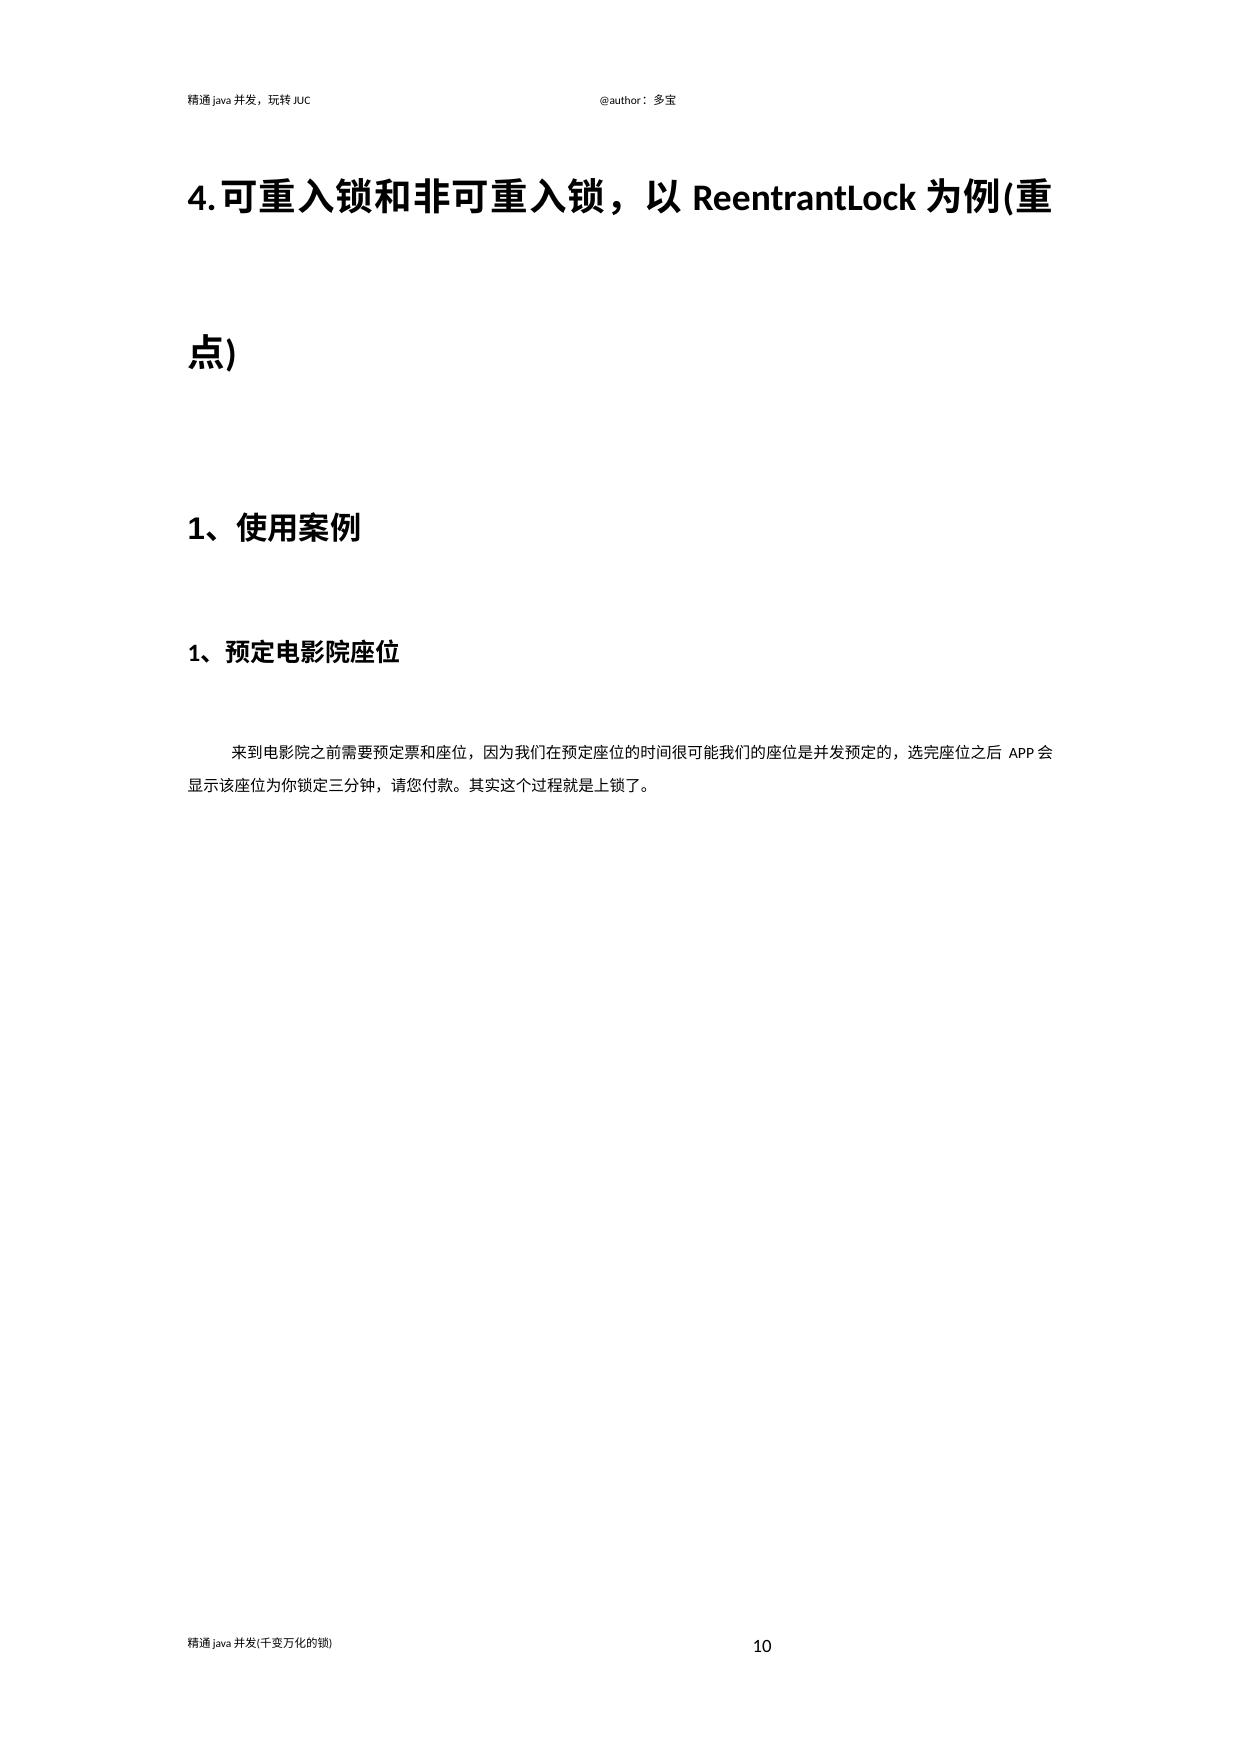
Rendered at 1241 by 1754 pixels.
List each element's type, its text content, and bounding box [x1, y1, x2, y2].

subtitle 预定电影院座位 [187, 618, 1053, 683]
list 来到电影院之前需要预定票和座位，因为我们在预定座位的时间很可能我们的座位是并发预定的，选完座位之后APP会显示该座位为你锁定三分钟，请您付款。其实这个过程就是上锁了。 [187, 736, 1053, 801]
subtitle 使用案例 [187, 493, 1053, 558]
subtitle 可重入锁和非可重入锁，以ReentrantLock为例(重点) [187, 162, 1053, 383]
